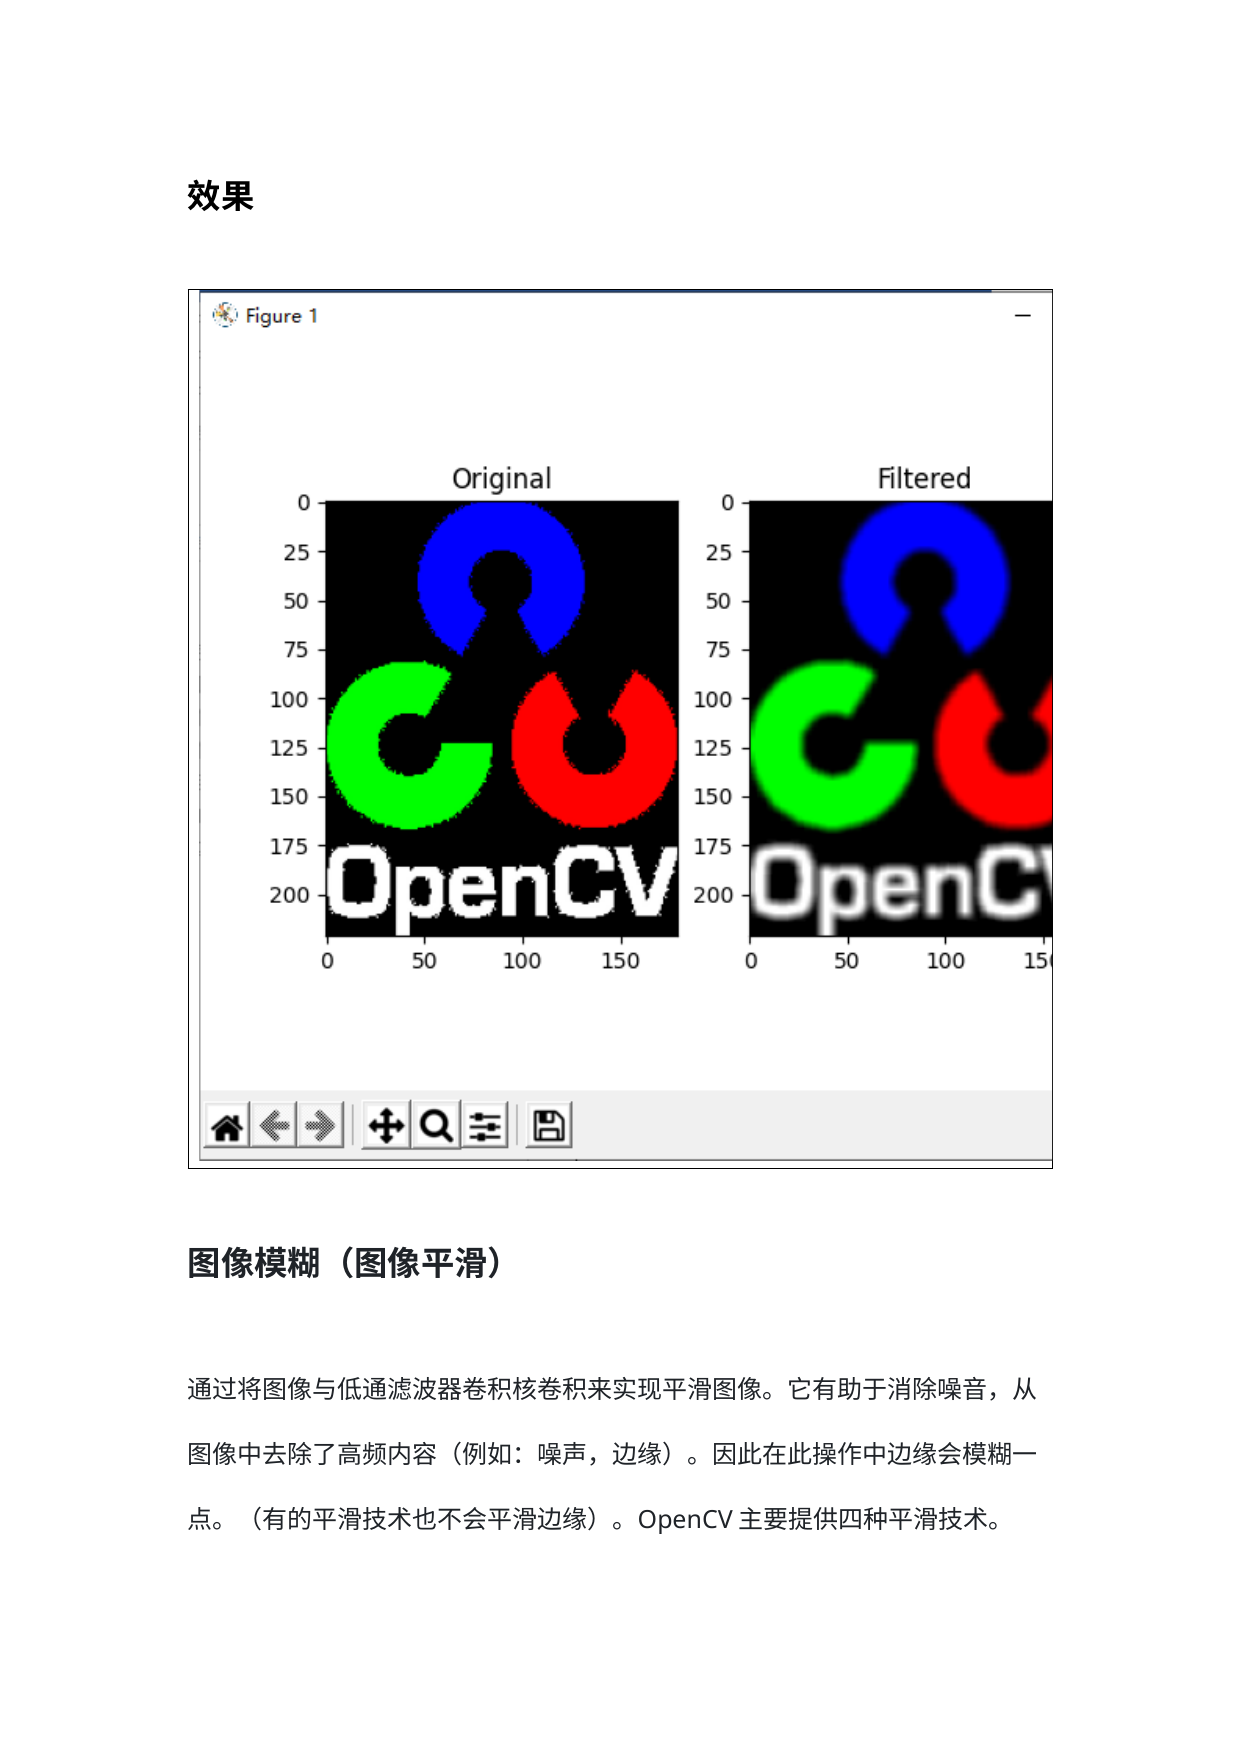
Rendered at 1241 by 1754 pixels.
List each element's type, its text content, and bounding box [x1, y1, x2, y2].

picture [199, 290, 1053, 1161]
table_header [189, 290, 1052, 1168]
subtitle 效果 [187, 162, 1053, 227]
text 通过将图像与低通滤波器卷积核卷积来实现平滑图像。它有助于消除噪音，从图像中去除了高频内容（例如：噪声，边缘）。因此在此操作中边缘会模糊一点。（有的平滑技术也不会平滑边缘）。OpenCV主要提供四种平滑技术。 [187, 1356, 1053, 1551]
subtitle 图像模糊（图像平滑） [187, 1228, 1053, 1293]
